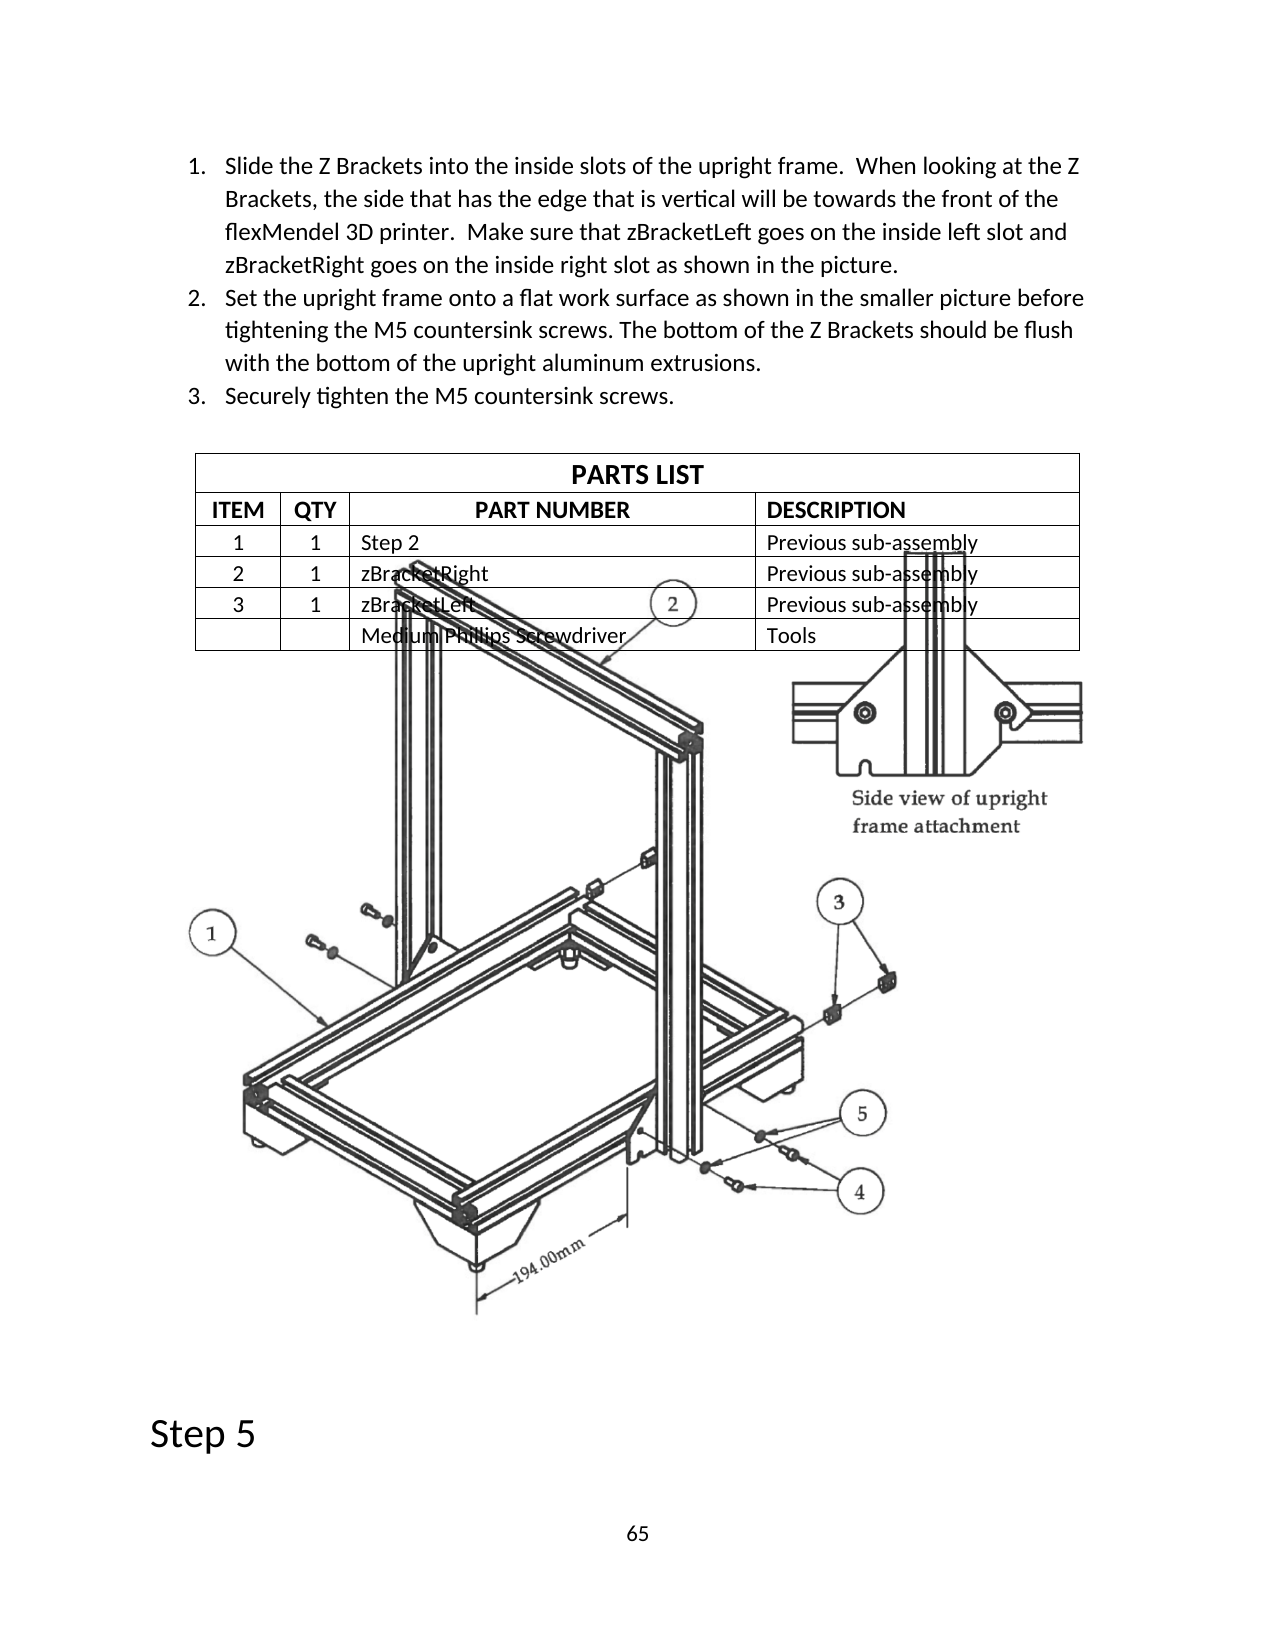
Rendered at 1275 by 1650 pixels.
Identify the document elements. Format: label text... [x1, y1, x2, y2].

table_cell DESCRIPTION [756, 493, 1079, 524]
table_cell [281, 619, 349, 649]
list Securely tighten the M5 countersink screws. [187, 380, 1125, 411]
table_cell PART NUMBER [350, 493, 755, 524]
table_cell 1 [281, 526, 349, 556]
table_cell zBracketLeft [350, 588, 755, 618]
table_cell ITEM [196, 493, 280, 524]
table_cell Previous sub-assembly [756, 588, 1079, 618]
table_cell QTY [281, 493, 349, 524]
table_cell 2 [196, 557, 280, 587]
table_cell 1 [196, 526, 280, 556]
table_cell zBracketRight [350, 557, 755, 587]
table_cell Previous sub-assembly [756, 526, 1079, 556]
table_cell 1 [281, 588, 349, 618]
table_cell Previous sub-assembly [756, 557, 1079, 587]
table_cell Step 2 [350, 526, 755, 556]
table_cell 1 [281, 557, 349, 587]
list Set the upright frame onto a flat work surface as shown in the smaller picture before tightening the M5 countersink screws. The bottom of the Z Brackets should be flush with the bottom of the upright aluminum extrusions. [187, 282, 1125, 378]
table_header PARTS LIST [196, 454, 1079, 492]
table_cell [196, 619, 280, 649]
list Slide the Z Brackets into the inside slots of the upright frame. When looking at the Z Brackets, the side that has the edge that is vertical will be towards the front of the flexMendel 3D printer. Make sure that zBracketLeft goes on the inside left slot and zBracketRight goes on the inside right slot as shown in the picture. [187, 150, 1125, 279]
table_cell Tools [756, 619, 1079, 649]
table_cell 3 [196, 588, 280, 618]
picture [179, 540, 1092, 1322]
table_cell Medium Phillips Screwdriver [350, 619, 755, 649]
